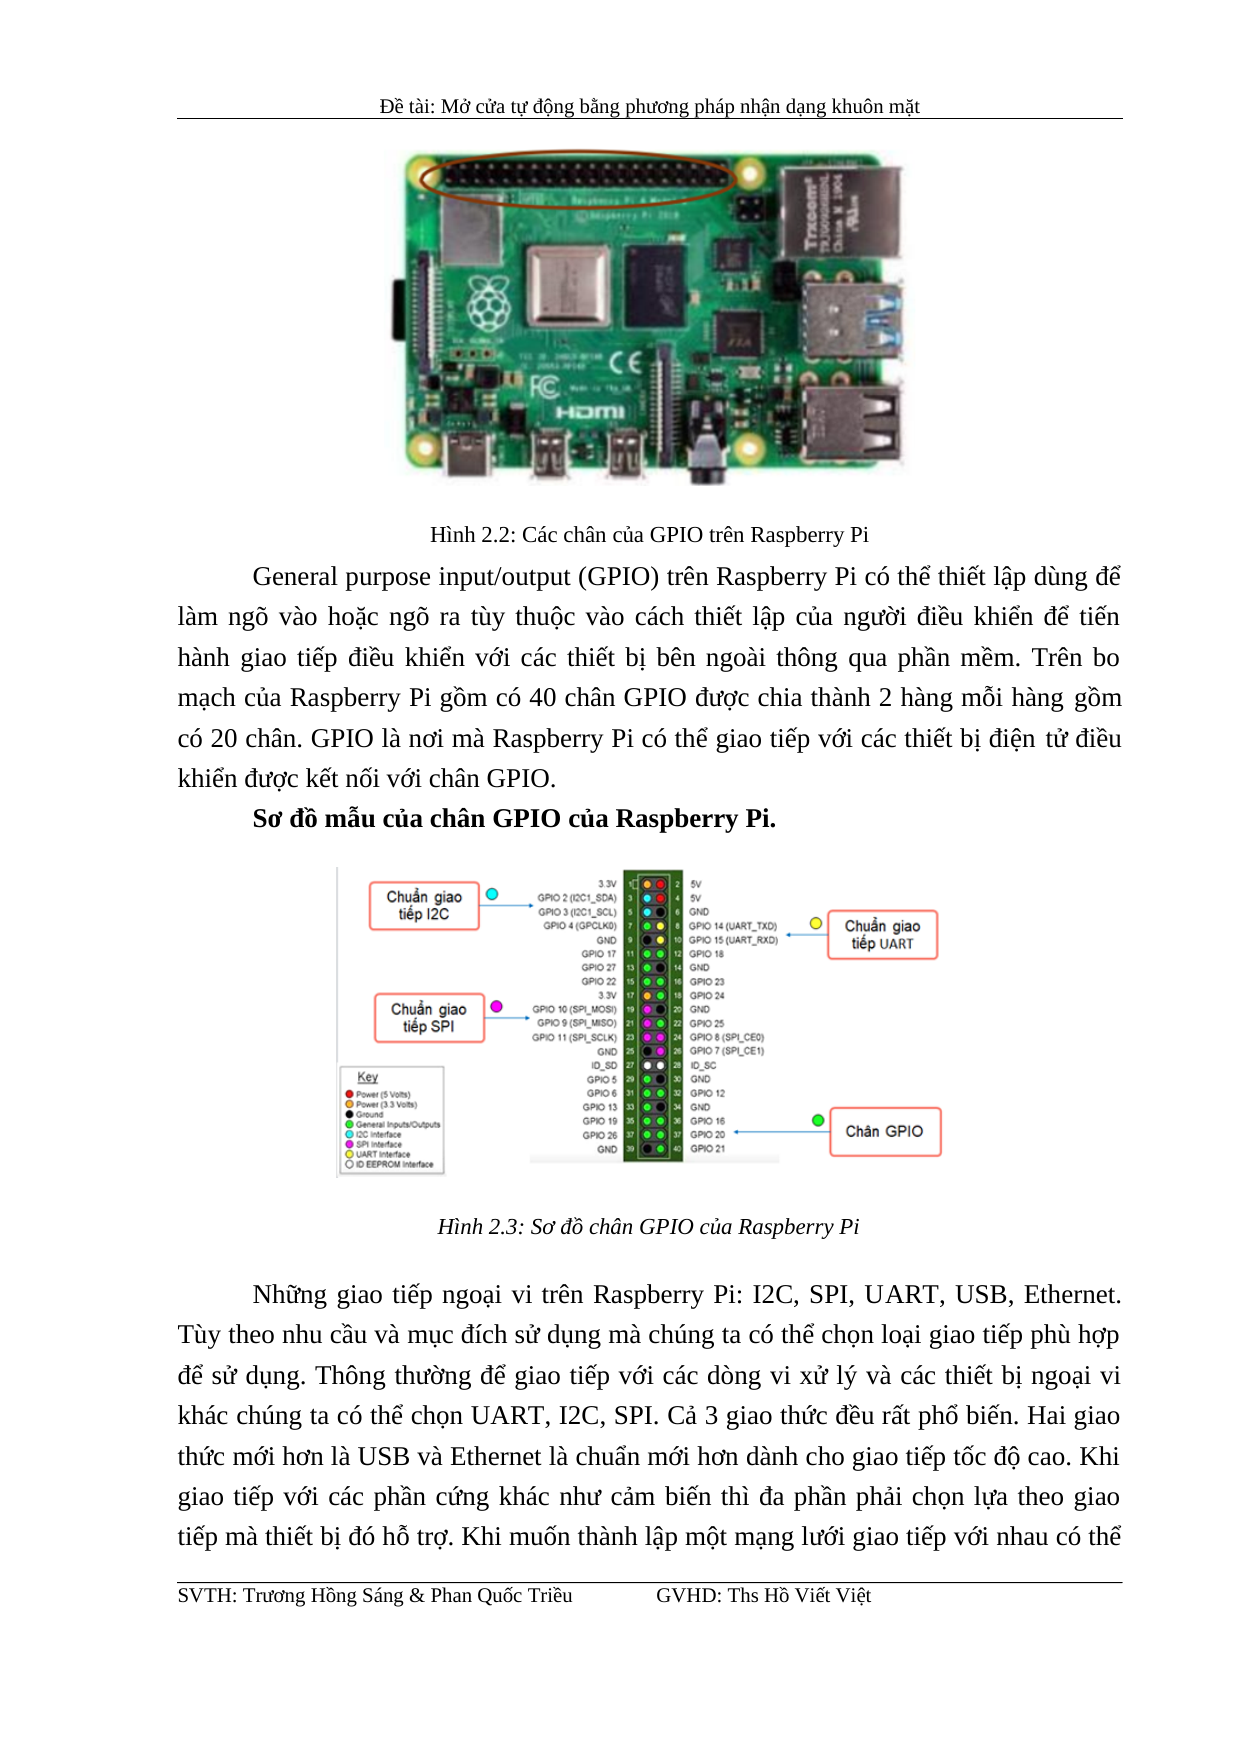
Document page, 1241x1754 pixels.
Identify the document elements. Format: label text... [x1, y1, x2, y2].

text Sơ đồ mẫu của chân GPIO của Raspberry Pi. [177, 802, 1122, 834]
picture [336, 867, 963, 1178]
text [177, 1278, 1122, 1552]
text General purpose input/output (GPIO) trên Raspberry Pi có thể thiết lập dùng để làm ngõ vào hoặc ngõ ra tùy thuộc vào cách thiết lập của người điều khiển để tiến hành giao tiếp điều khiển với các thiết bị bên ngoài thông qua phần mềm. Trên bo mạch của Raspberry Pi gồm có 40 chân GPIO được chia thành 2 hàng mỗi hàng gồm có 20 chân. GPIO là nơi mà Raspberry Pi có thể giao tiếp với các thiết bị điện tử điều khiển được kết nối với chân GPIO. [177, 560, 1122, 793]
picture [383, 147, 916, 486]
text Hình 2.3: Sơ đồ chân GPIO của Raspberry Pi [177, 1213, 1122, 1239]
text Hình 2.2: Các chân của GPIO trên Raspberry Pi [177, 521, 1122, 547]
